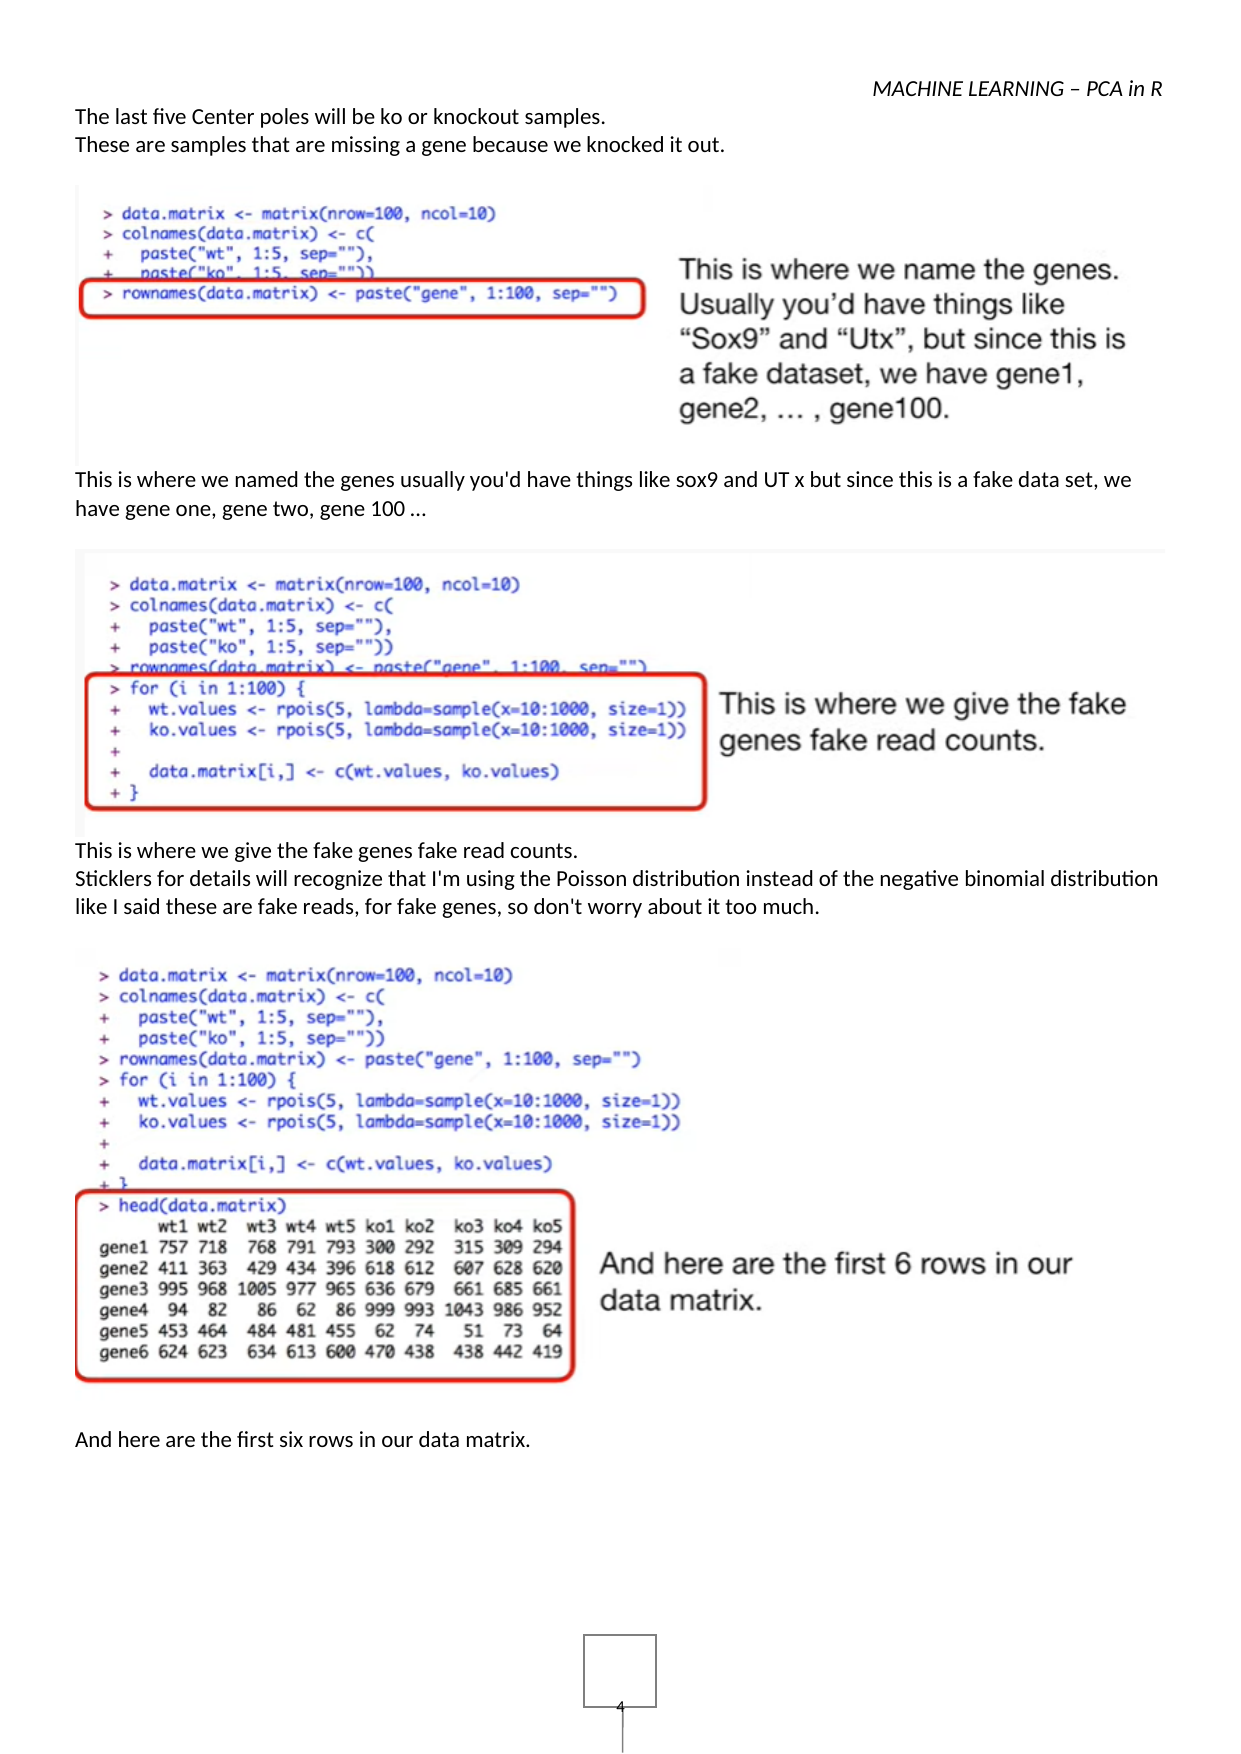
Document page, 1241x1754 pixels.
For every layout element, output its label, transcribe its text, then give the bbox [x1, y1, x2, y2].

text These are samples that are missing a gene because we knocked it out. [75, 130, 1165, 158]
picture [75, 549, 1166, 837]
text This is where we named the genes usually you'd have things like sox9 and UT x but since this is a fake data set, we have gene one, gene two, gene 100 … [75, 466, 1165, 522]
text This is where we give the fake genes fake read counts. [75, 837, 1165, 864]
text The last five Center poles will be ko or knockout samples. [75, 102, 1165, 130]
text And here are the first six rows in our data matrix. [75, 1426, 1165, 1453]
picture [75, 948, 1166, 1426]
picture [75, 185, 1166, 466]
text Sticklers for details will recognize that I'm using the Poisson distribution instead of the negative binomial distribution like I said these are fake reads, for fake genes, so don't worry about it too much. [75, 864, 1165, 921]
